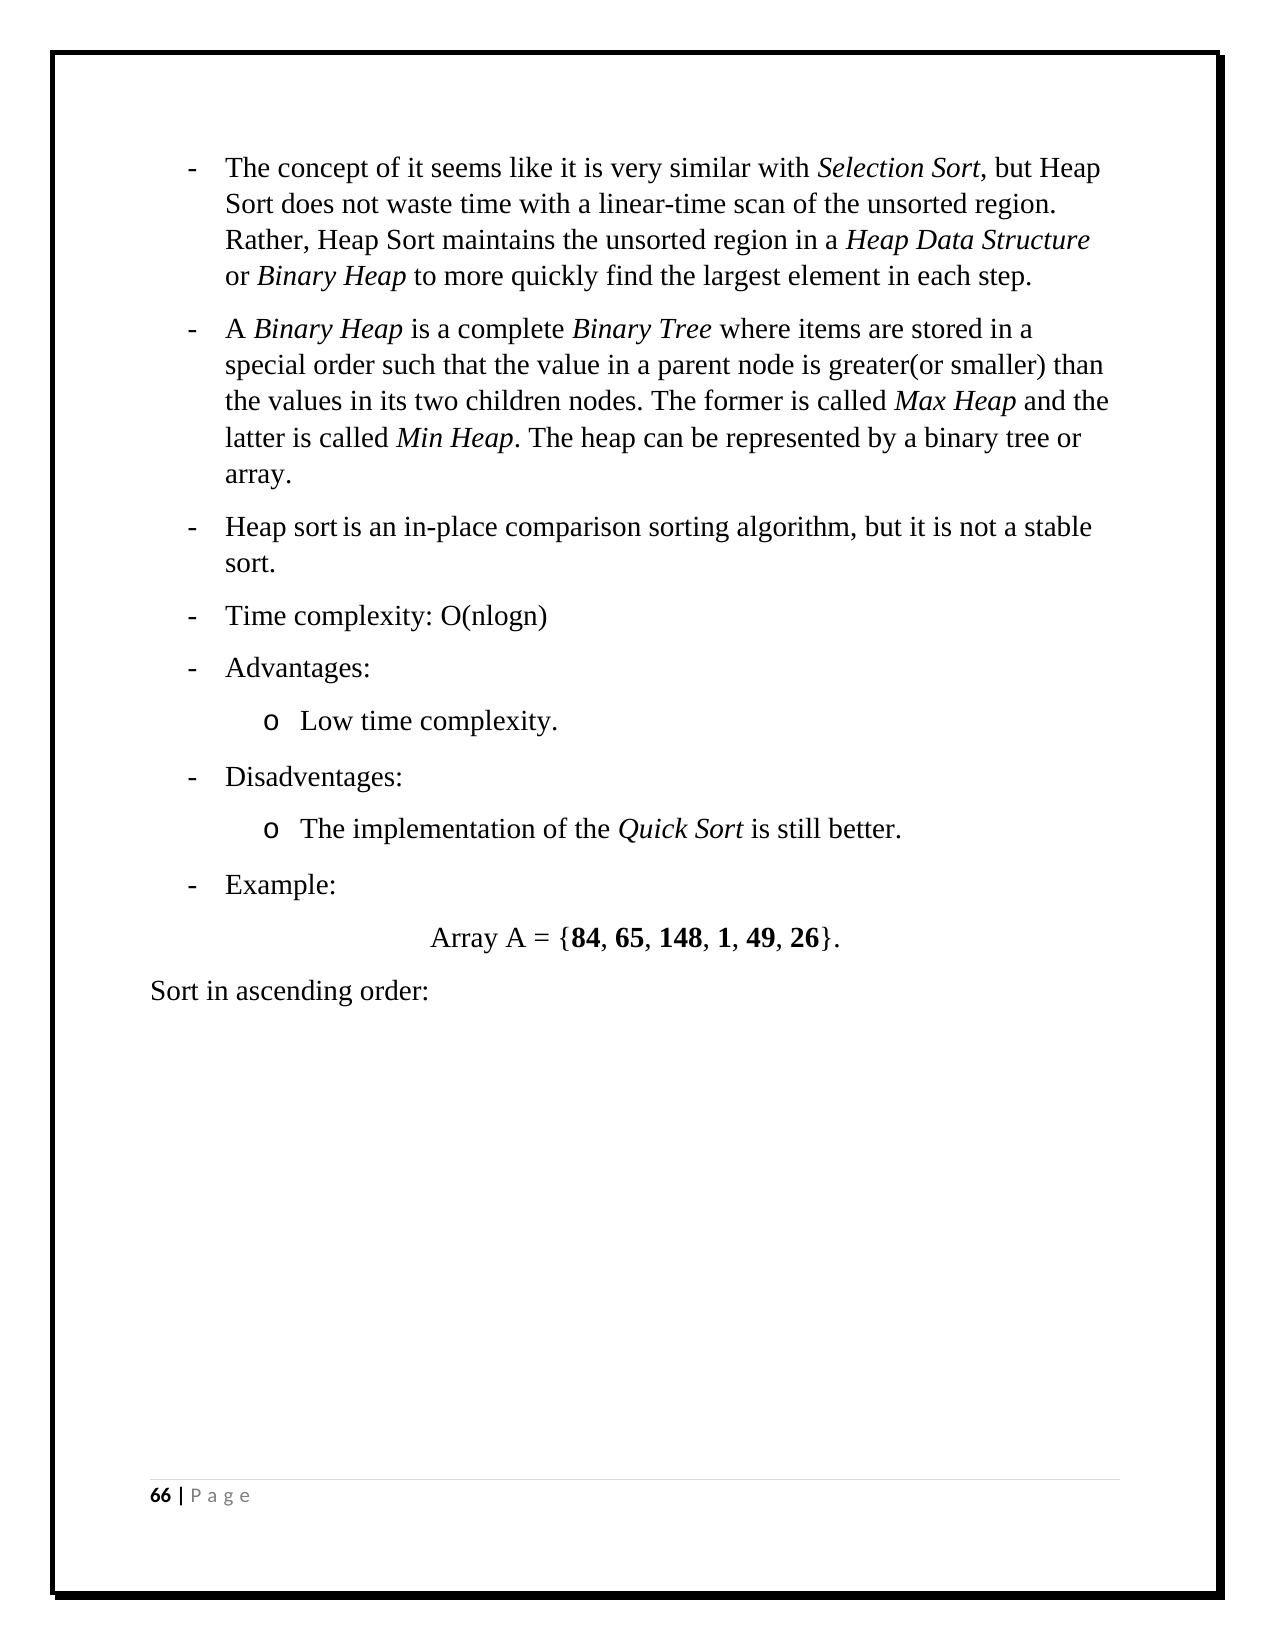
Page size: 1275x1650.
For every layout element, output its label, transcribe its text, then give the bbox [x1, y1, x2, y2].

list Low time complexity. [262, 703, 1120, 739]
list A Binary Heap is a complete Binary Tree where items are stored in a special order such that the value in a parent node is greater(or smaller) than the values in its two children nodes. The former is called Max Heap and the latter is called Min Heap. The heap can be represented by a binary tree or array. [187, 311, 1120, 489]
text Array A = {84, 65, 148, 1, 49, 26}. [150, 920, 1120, 953]
text Sort in ascending order: [150, 973, 1120, 1006]
list Advantages: [187, 650, 1120, 684]
list Disadventages: [187, 759, 1120, 792]
list Heap sort is an in-place comparison sorting algorithm, but it is not a stable sort. [187, 509, 1120, 578]
list Example: [187, 867, 1120, 901]
list Time complexity: O(nlogn) [187, 598, 1120, 631]
list The concept of it seems like it is very similar with Selection Sort, but Heap Sort does not waste time with a linear-time scan of the unsorted region. Rather, Heap Sort maintains the unsorted region in a Heap Data Structure or Binary Heap to more quickly find the largest element in each step. [187, 150, 1120, 292]
list The implementation of the Quick Sort is still better. [262, 812, 1120, 848]
